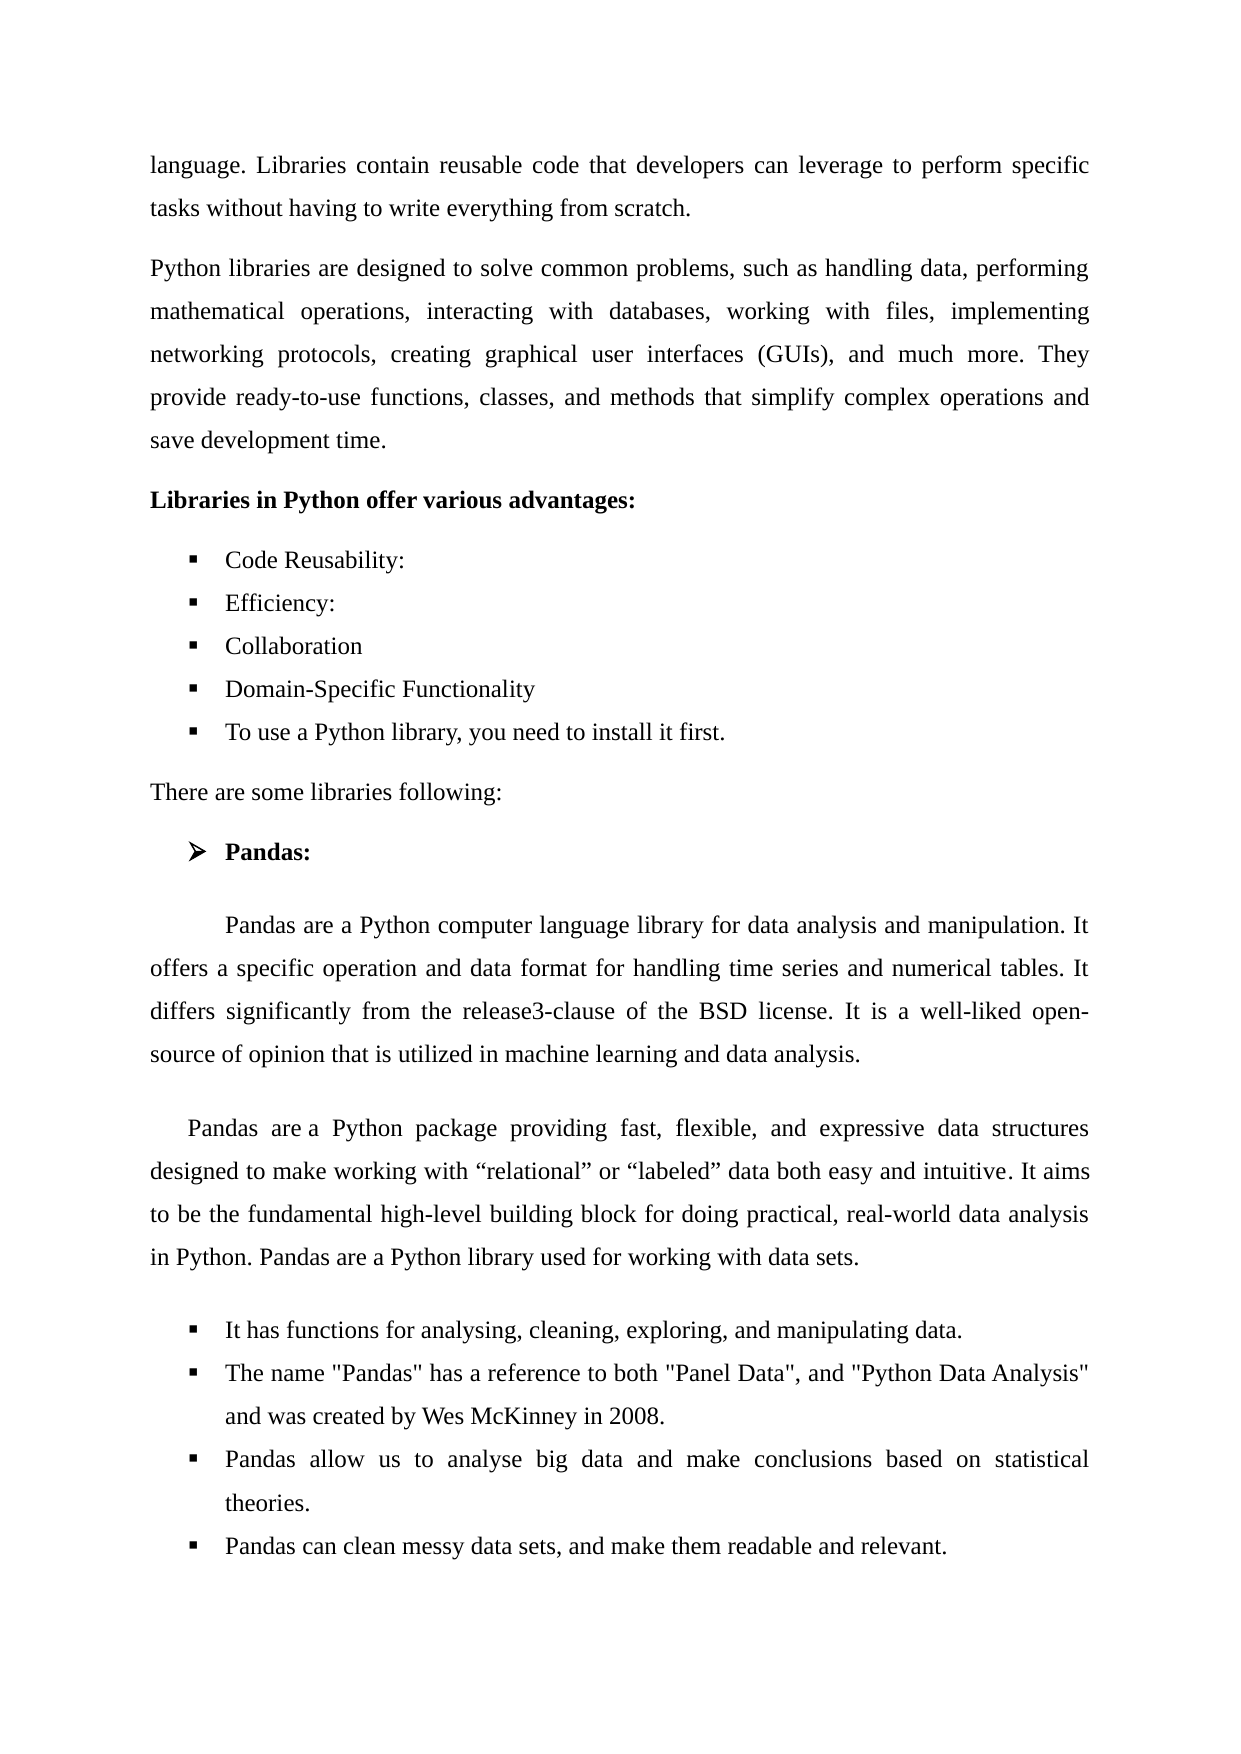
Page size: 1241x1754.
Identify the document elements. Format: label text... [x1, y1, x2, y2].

list Code Reusability: [187, 545, 1090, 574]
list Domain-Specific Functionality [187, 674, 1090, 703]
list To use a Python library, you need to install it first. [187, 717, 1090, 746]
list Pandas: [187, 837, 1090, 866]
text Pandas are a Python computer language library for data analysis and manipulation. It offers a specific operation and data format for handling time series and numerical tables. It differs significantly from the release3-clause of the BSD license. It is a well-liked open-source of opinion that is utilized in machine learning and data analysis. [150, 910, 1090, 1068]
list Collaboration [187, 631, 1090, 660]
text Python libraries are designed to solve common problems, such as handling data, performing mathematical operations, interacting with databases, working with files, implementing networking protocols, creating graphical user interfaces (GUIs), and much more. They provide ready-to-use functions, classes, and methods that simplify complex operations and save development time. [150, 253, 1090, 454]
list Pandas can clean messy data sets, and make them readable and relevant. [187, 1531, 1090, 1559]
list The name "Pandas" has a reference to both "Panel Data", and "Python Data Analysis" and was created by Wes McKinney in 2008. [187, 1358, 1090, 1430]
list Efficiency: [187, 588, 1090, 617]
text Pandas are a Python package providing fast, flexible, and expressive data structures designed to make working with “relational” or “labeled” data both easy and intuitive. It aims to be the fundamental high-level building block for doing practical, real-world data analysis in Python. Pandas are a Python library used for working with data sets. [150, 1228, 1090, 1271]
list It has functions for analysing, cleaning, exploring, and manipulating data. [187, 1315, 1090, 1344]
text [150, 150, 1090, 222]
list Pandas allow us to analyse big data and make conclusions based on statistical theories. [187, 1444, 1090, 1516]
text There are some libraries following: [150, 777, 1090, 806]
text Pandas are a Python package providing fast, flexible, and expressive data structures designed to make working with “relational” or “labeled” data both easy and intuitive. It aims to be the fundamental high-level building block for doing practical, real-world data analysis in Python. Pandas are a Python library used for working with data sets. [150, 1113, 1090, 1199]
text Libraries in Python offer various advantages: [150, 485, 1090, 514]
